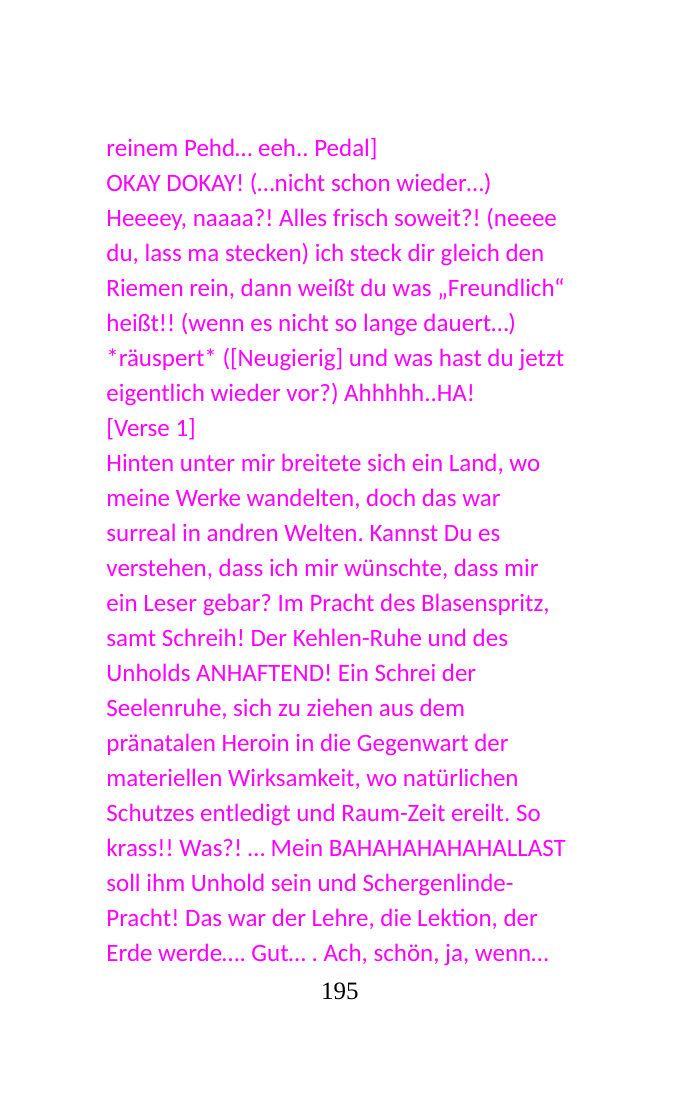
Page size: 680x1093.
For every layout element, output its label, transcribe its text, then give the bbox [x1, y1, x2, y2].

text OKAY DOKAY! (…nicht schon wieder…) Heeeey, naaaa?! Alles frisch soweit?! (neeee du, lass ma stecken) ich steck dir gleich den Riemen rein, dann weißt du was „Freundlich“ heißt!! (wenn es nicht so lange dauert…) *räuspert* ([Neugierig] und was hast du jetzt eigentlich wieder vor?) Ahhhhh..HA! [106, 167, 573, 407]
text [Verse 1] [106, 412, 573, 442]
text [106, 447, 573, 967]
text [106, 132, 573, 162]
